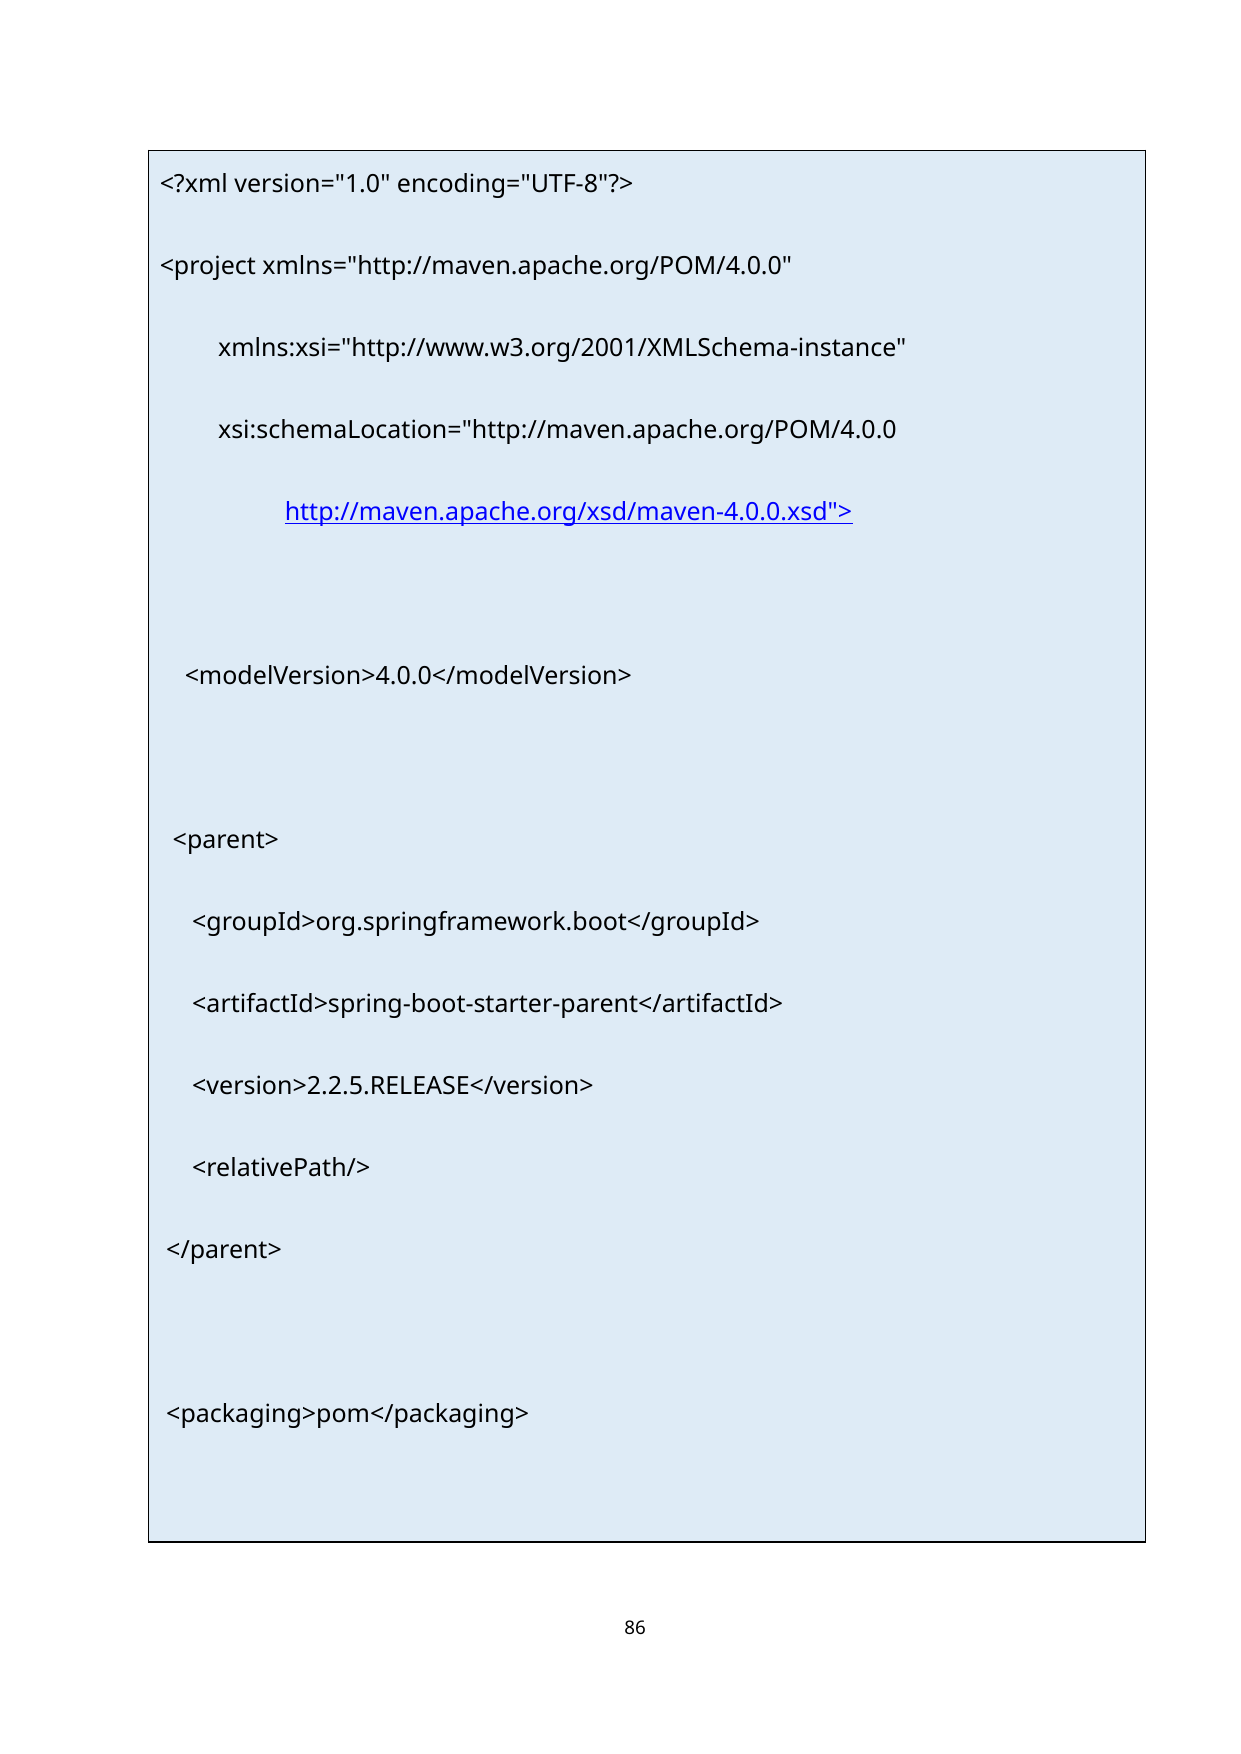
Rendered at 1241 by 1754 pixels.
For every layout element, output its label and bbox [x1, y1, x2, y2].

table_header [149, 151, 1145, 1541]
